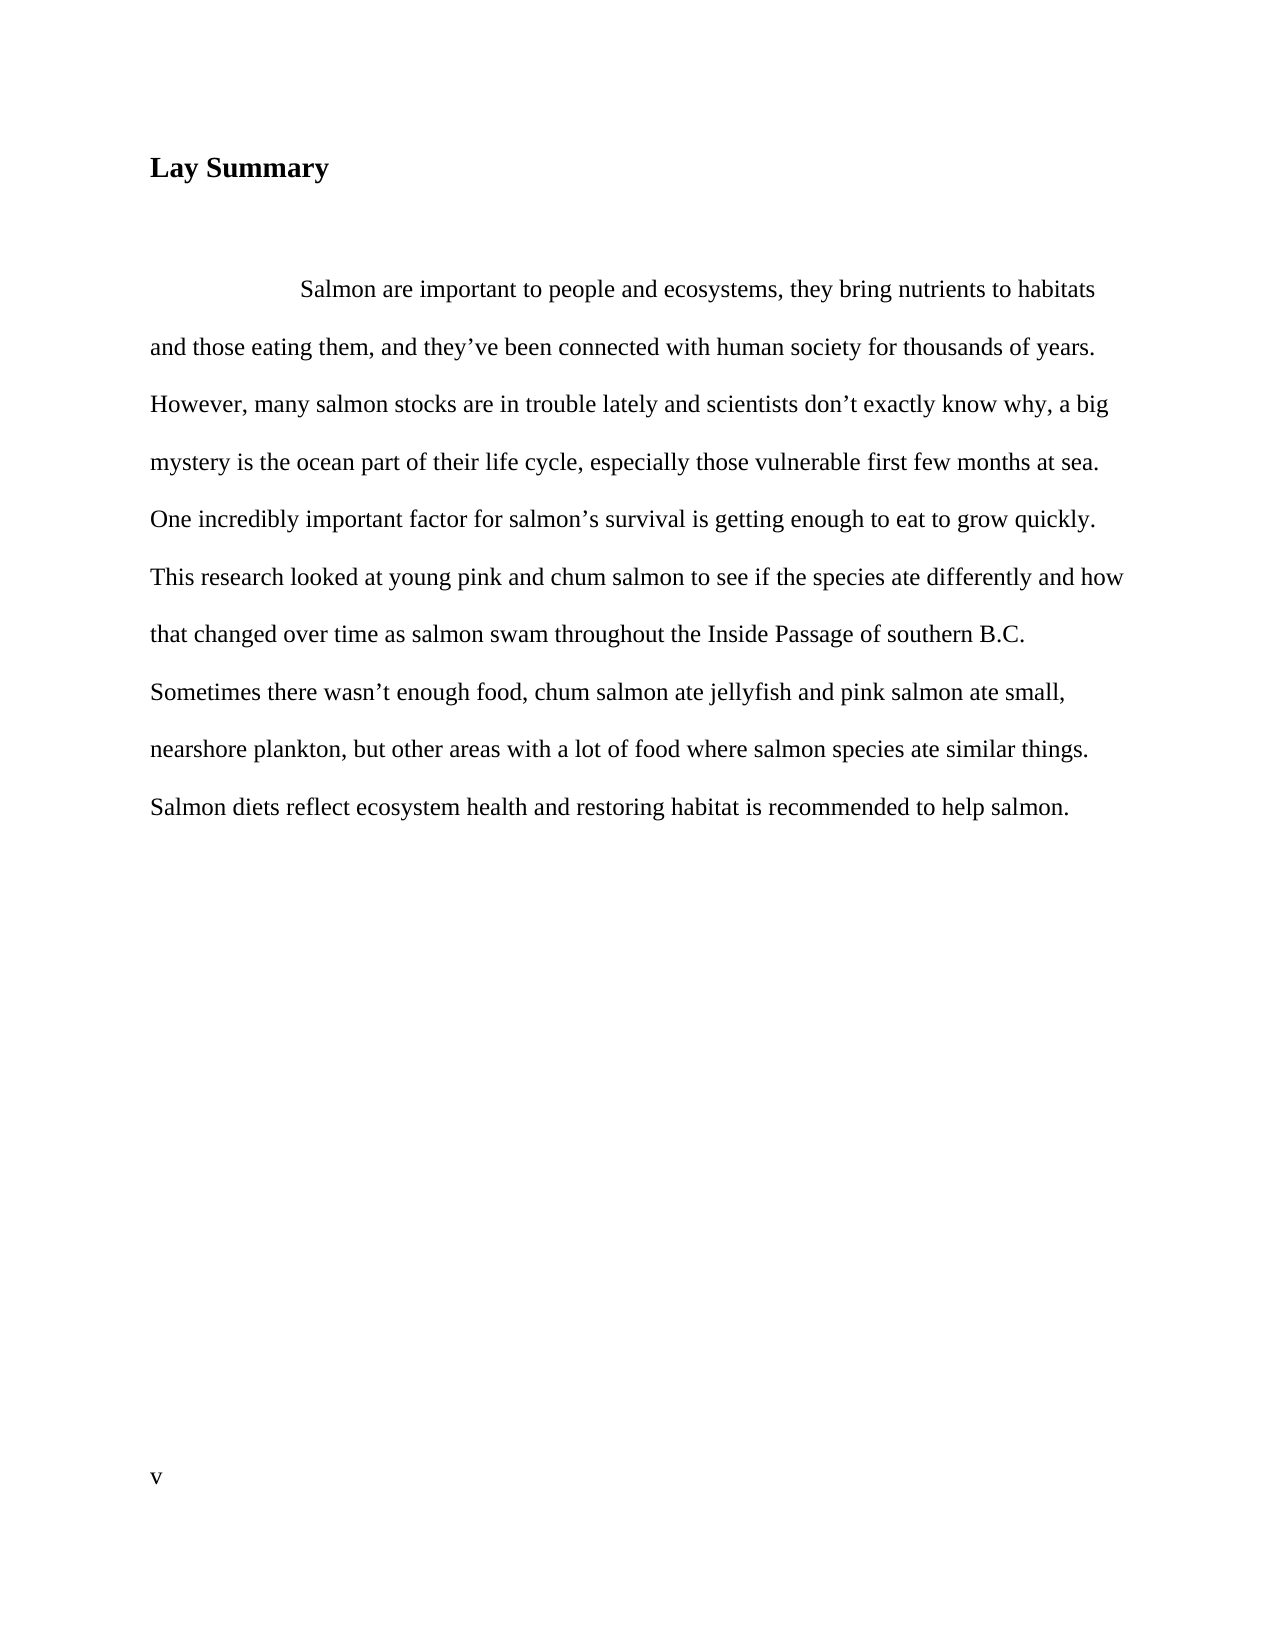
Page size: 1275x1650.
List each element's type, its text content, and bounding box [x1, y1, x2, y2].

subtitle Lay Summary [150, 150, 1125, 183]
text Salmon are important to people and ecosystems, they bring nutrients to habitats and those eating them, and they’ve been connected with human society for thousands of years. However, many salmon stocks are in trouble lately and scientists don’t exactly know why, a big mystery is the ocean part of their life cycle, especially those vulnerable first few months at sea. One incredibly important factor for salmon’s survival is getting enough to eat to grow quickly. This research looked at young pink and chum salmon to see if the species ate differently and how that changed over time as salmon swam throughout the Inside Passage of southern B.C. Sometimes there wasn’t enough food, chum salmon ate jellyfish and pink salmon ate small, nearshore plankton, but other areas with a lot of food where salmon species ate similar things. Salmon diets reflect ecosystem health and restoring habitat is recommended to help salmon. [150, 274, 1125, 821]
